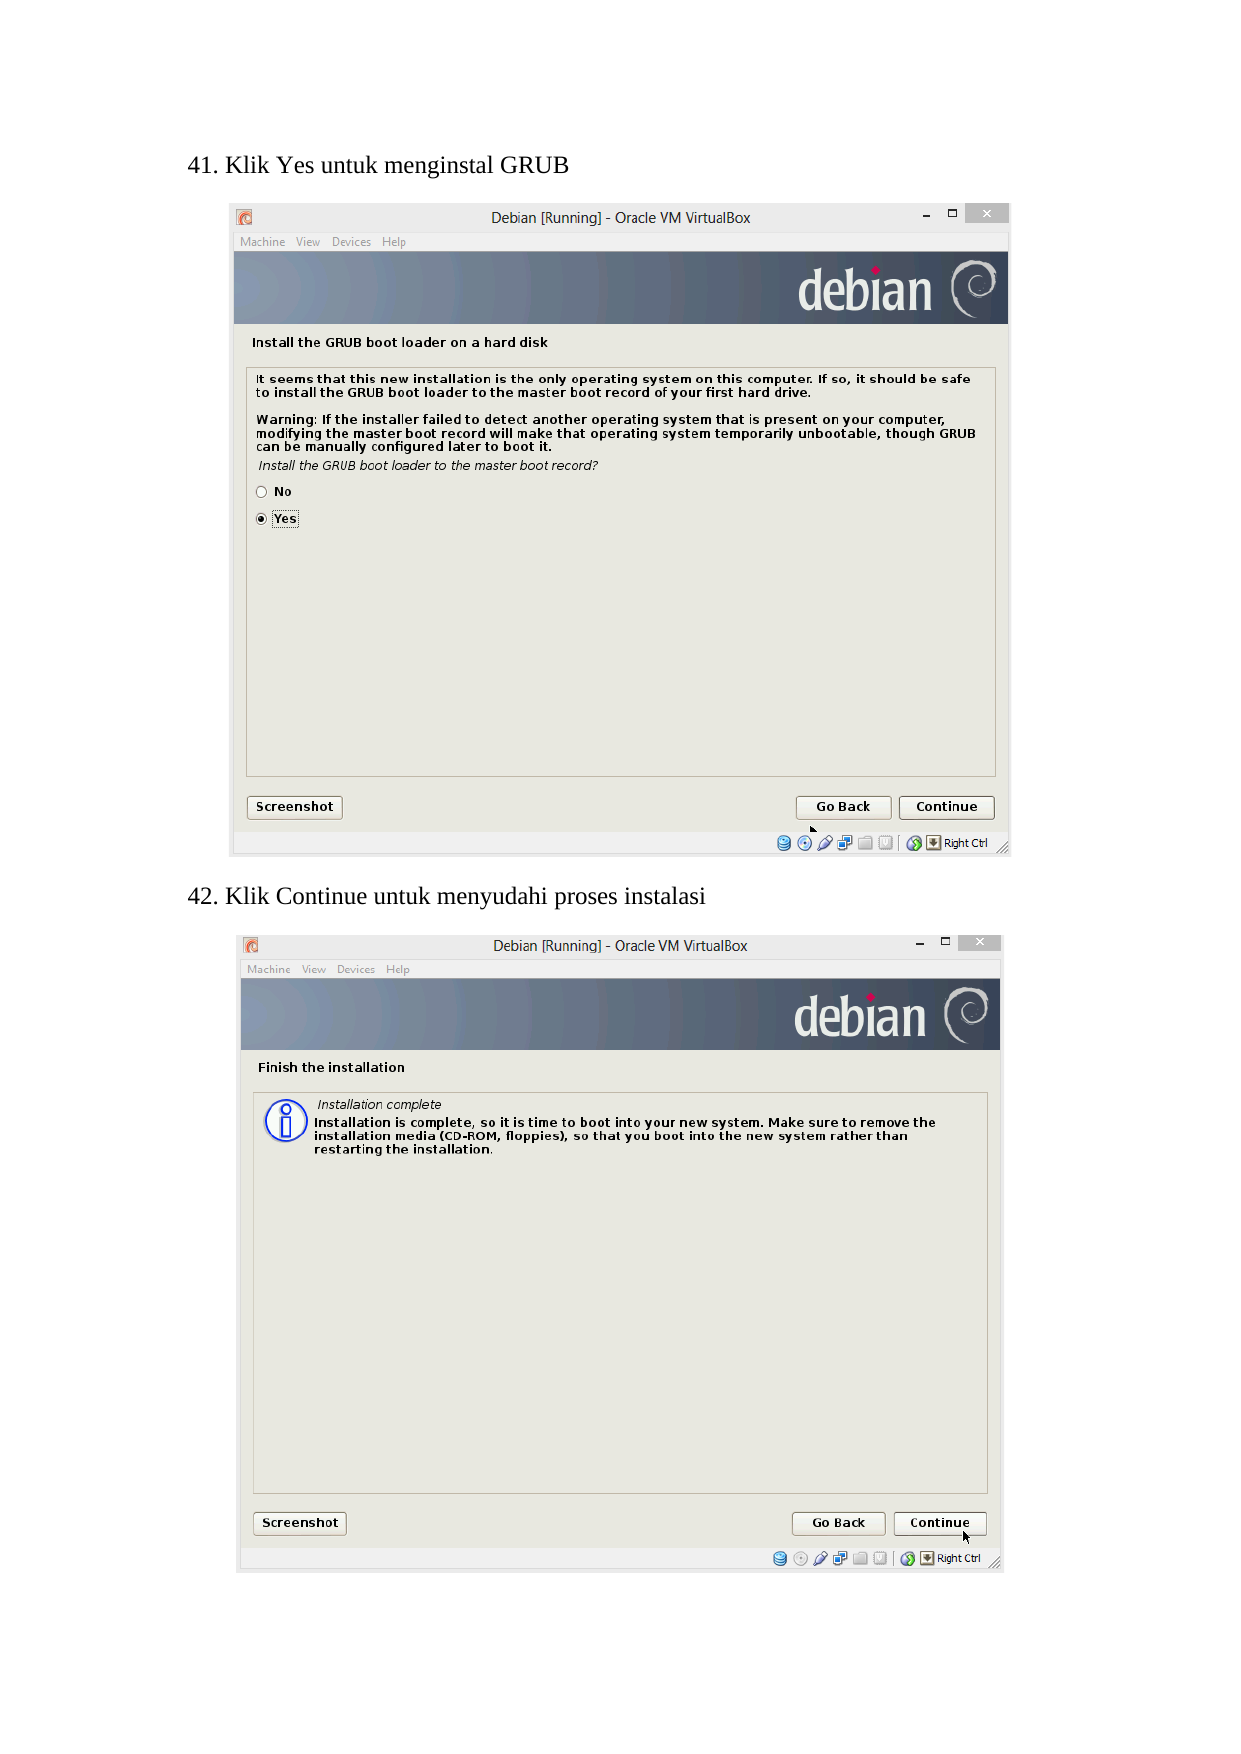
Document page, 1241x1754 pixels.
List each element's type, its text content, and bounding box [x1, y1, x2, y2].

picture [236, 935, 1005, 1573]
picture [228, 203, 1012, 857]
list Klik Yes untuk menginstal GRUB [187, 150, 1090, 179]
list Klik Continue untuk menyudahi proses instalasi [187, 881, 1090, 910]
